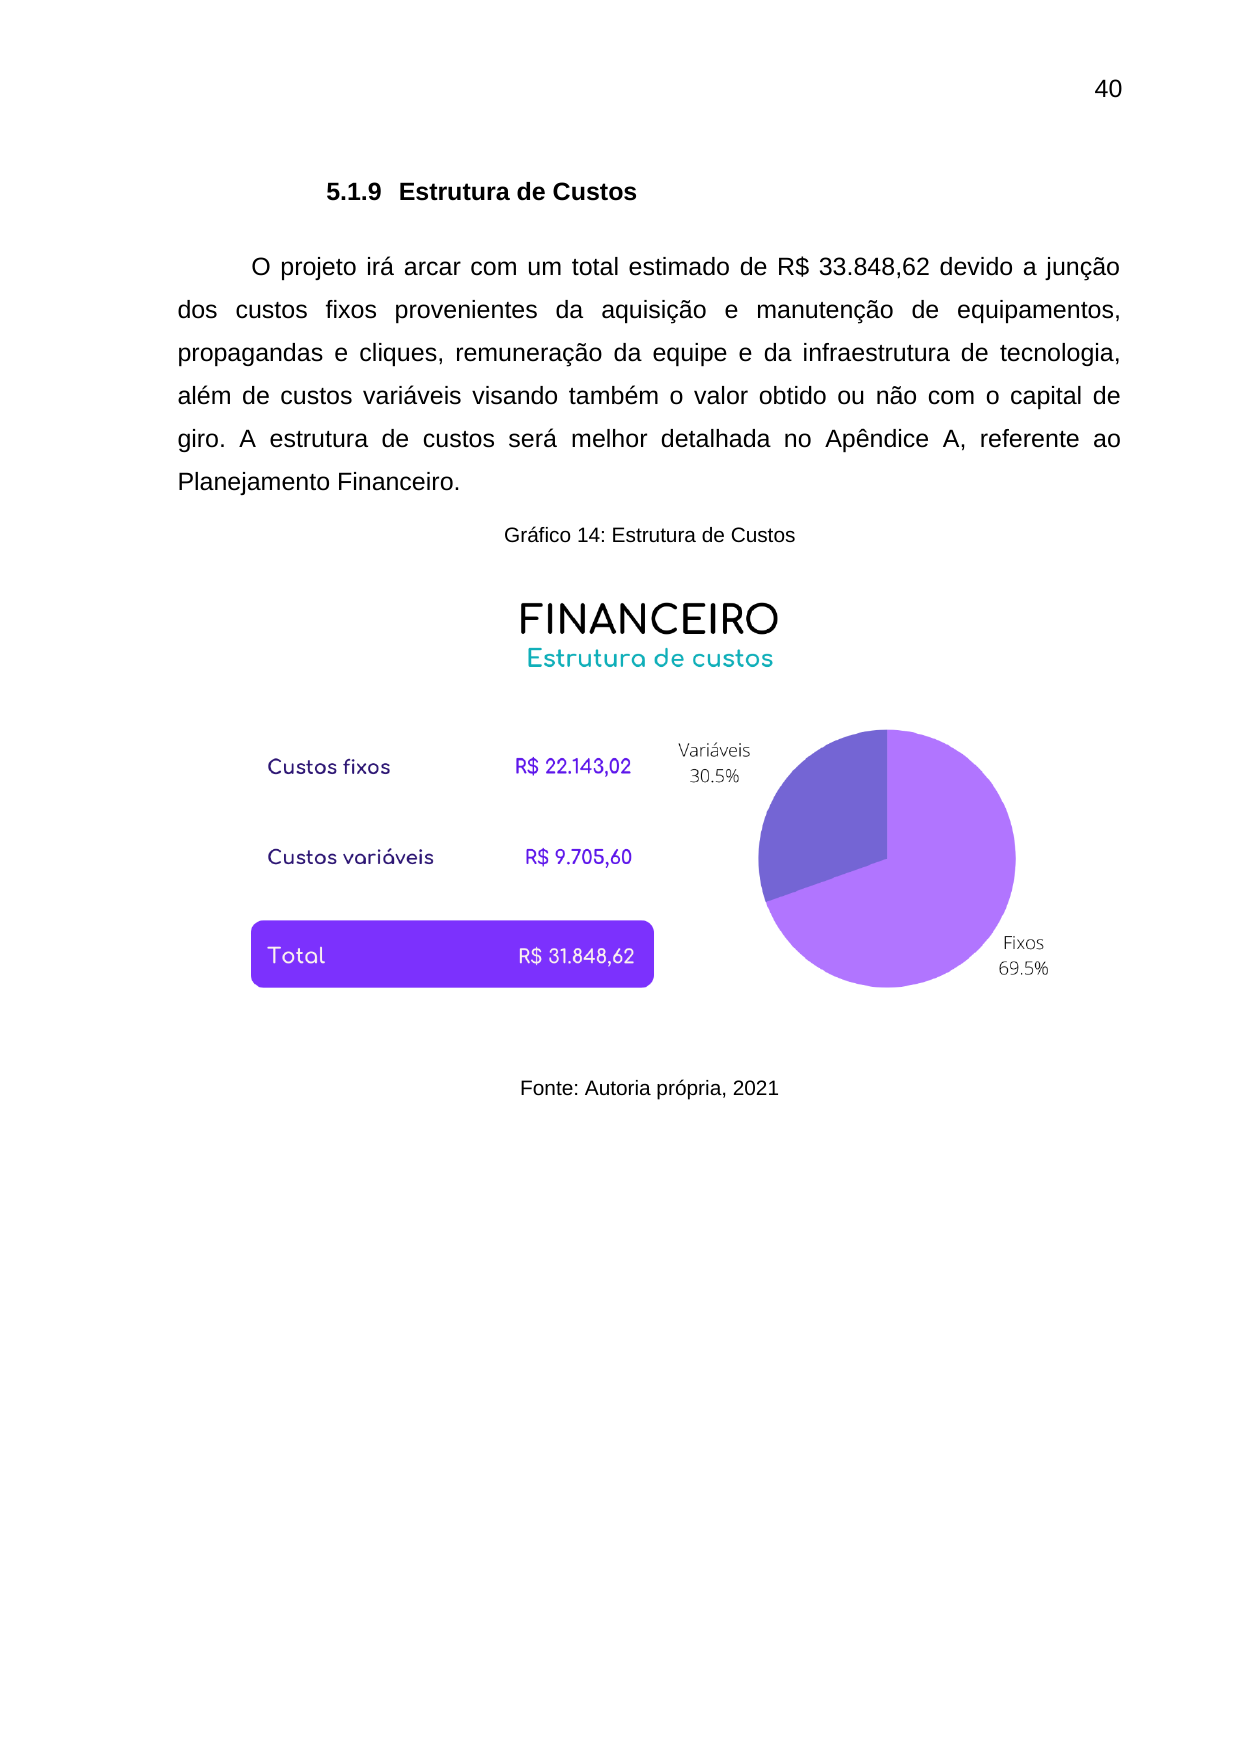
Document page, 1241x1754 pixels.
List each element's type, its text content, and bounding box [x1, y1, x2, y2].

picture [200, 559, 1099, 1065]
text O projeto irá arcar com um total estimado de R$ 33.848,62 devido a junção dos custos fixos provenientes da aquisição e manutenção de equipamentos, propagandas e cliques, remuneração da equipe e da infraestrutura de tecnologia, além de custos variáveis visando também o valor obtido ou não com o capital de giro. A estrutura de custos será melhor detalhada no Apêndice A, referente ao Planejamento Financeiro. [177, 252, 1122, 496]
subtitle Estrutura de Custos [252, 177, 1122, 206]
text Gráfico 14: Estrutura de Custos [177, 523, 1122, 547]
